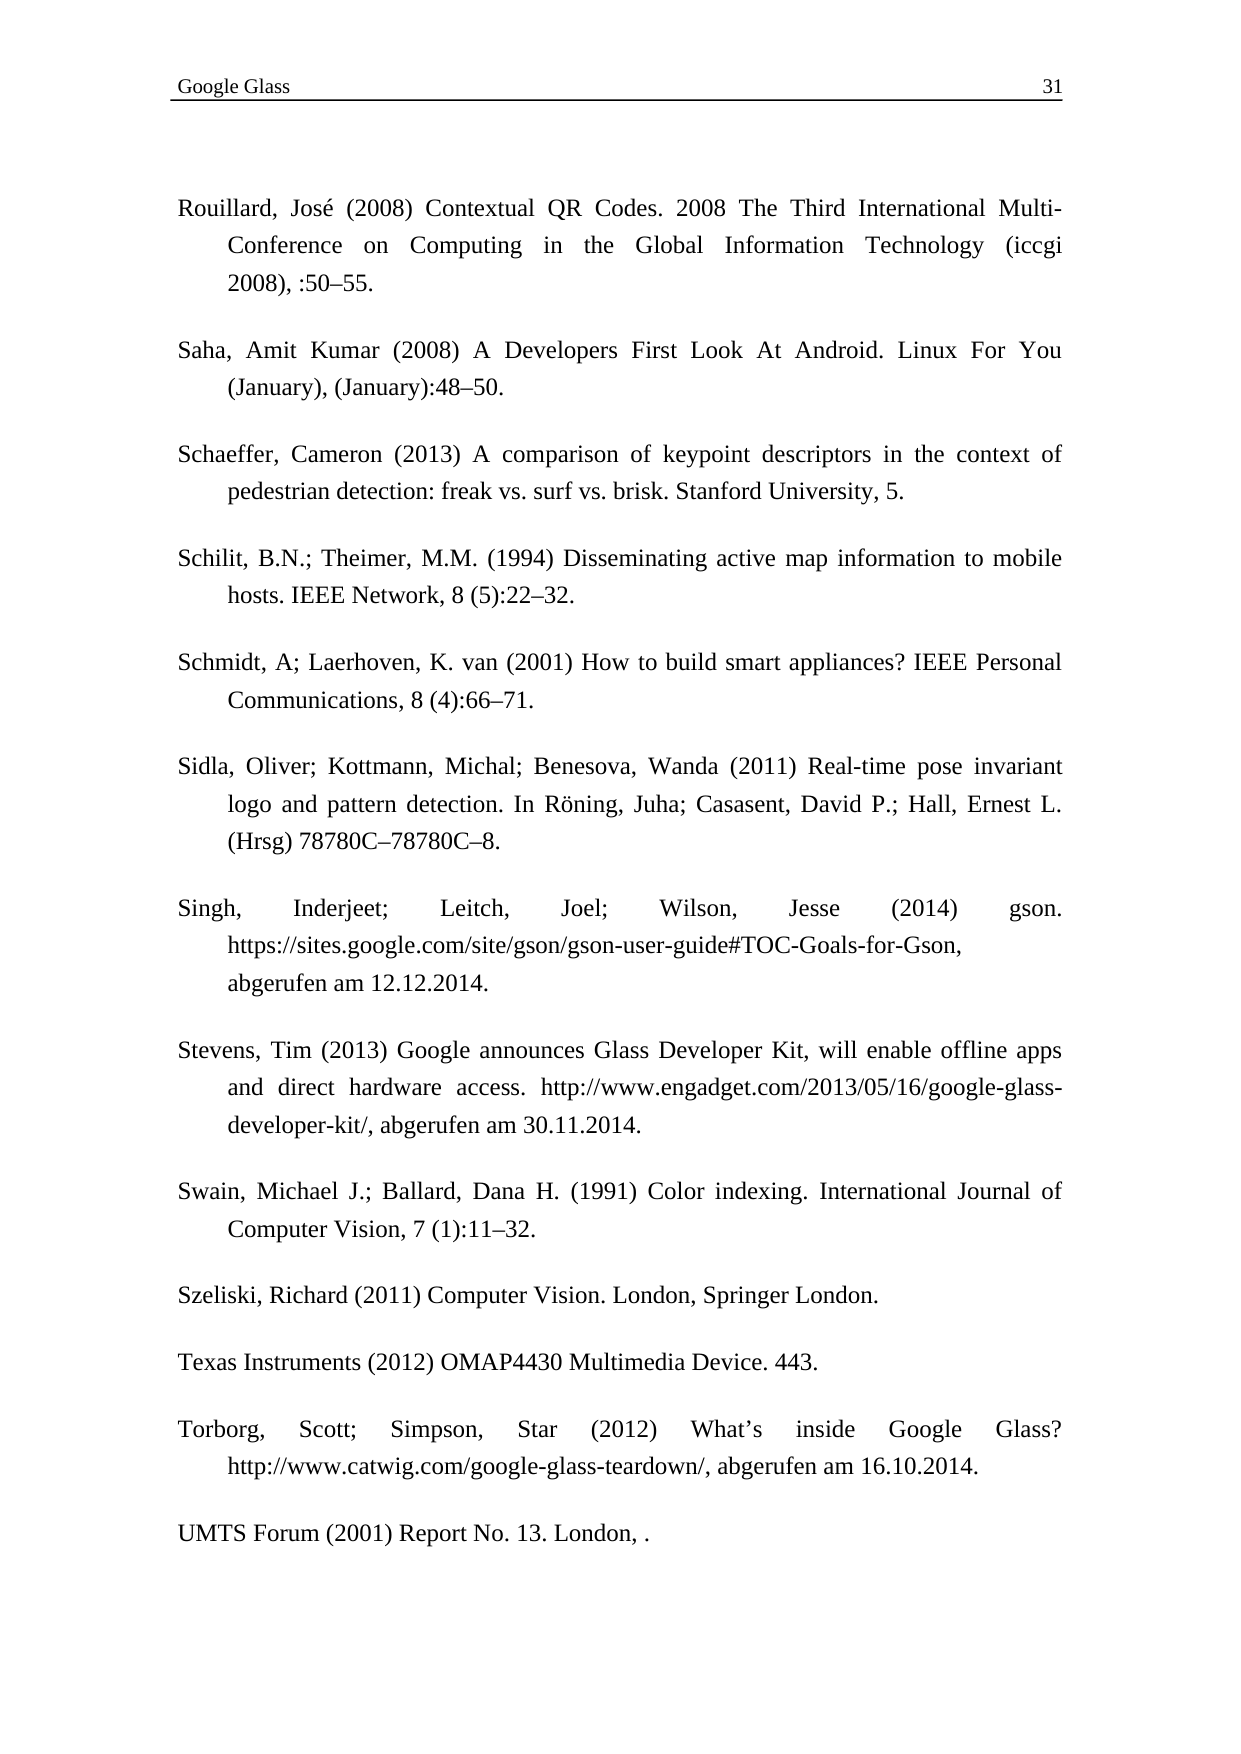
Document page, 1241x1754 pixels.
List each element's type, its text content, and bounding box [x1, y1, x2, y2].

text Torborg, Scott; Simpson, Star (2012) What’s inside Google Glass? http://www.catwig.com/google-glass-teardown/, abgerufen am 16.10.2014. [177, 1405, 1063, 1480]
text Saha, Amit Kumar (2008) A Developers First Look At Android. Linux For You (January), (January):48–50. [177, 326, 1063, 401]
text Rouillard, José (2008) Contextual QR Codes. 2008 The Third International Multi-Conference on Computing in the Global Information Technology (iccgi 2008), :50–55. [177, 184, 1063, 297]
text Szeliski, Richard (2011) Computer Vision. London, Springer London. [177, 1272, 1063, 1309]
text Schaeffer, Cameron (2013) A comparison of keypoint descriptors in the context of pedestrian detection: freak vs. surf vs. brisk. Stanford University, 5. [177, 430, 1063, 505]
text Swain, Michael J.; Ballard, Dana H. (1991) Color indexing. International Journal of Computer Vision, 7 (1):11–32. [177, 1168, 1063, 1243]
text UMTS Forum (2001) Report No. 13. London, . [177, 1509, 1063, 1547]
text Texas Instruments (2012) OMAP4430 Multimedia Device. 443. [177, 1338, 1063, 1376]
text Schmidt, A; Laerhoven, K. van (2001) How to build smart appliances? IEEE Personal Communications, 8 (4):66–71. [177, 638, 1063, 713]
text Stevens, Tim (2013) Google announces Glass Developer Kit, will enable offline apps and direct hardware access. http://www.engadget.com/2013/05/16/google-glass-developer-kit/, abgerufen am 30.11.2014. [177, 1026, 1063, 1138]
text Schilit, B.N.; Theimer, M.M. (1994) Disseminating active map information to mobile hosts. IEEE Network, 8 (5):22–32. [177, 534, 1063, 609]
text Sidla, Oliver; Kottmann, Michal; Benesova, Wanda (2011) Real-time pose invariant logo and pattern detection. In Röning, Juha; Casasent, David P.; Hall, Ernest L. (Hrsg) 78780C–78780C–8. [177, 743, 1063, 855]
text Singh, Inderjeet; Leitch, Joel; Wilson, Jesse (2014) gson. https://sites.google.com/site/gson/gson-user-guide#TOC-Goals-for-Gson, abgerufen am 12.12.2014. [177, 884, 1063, 997]
